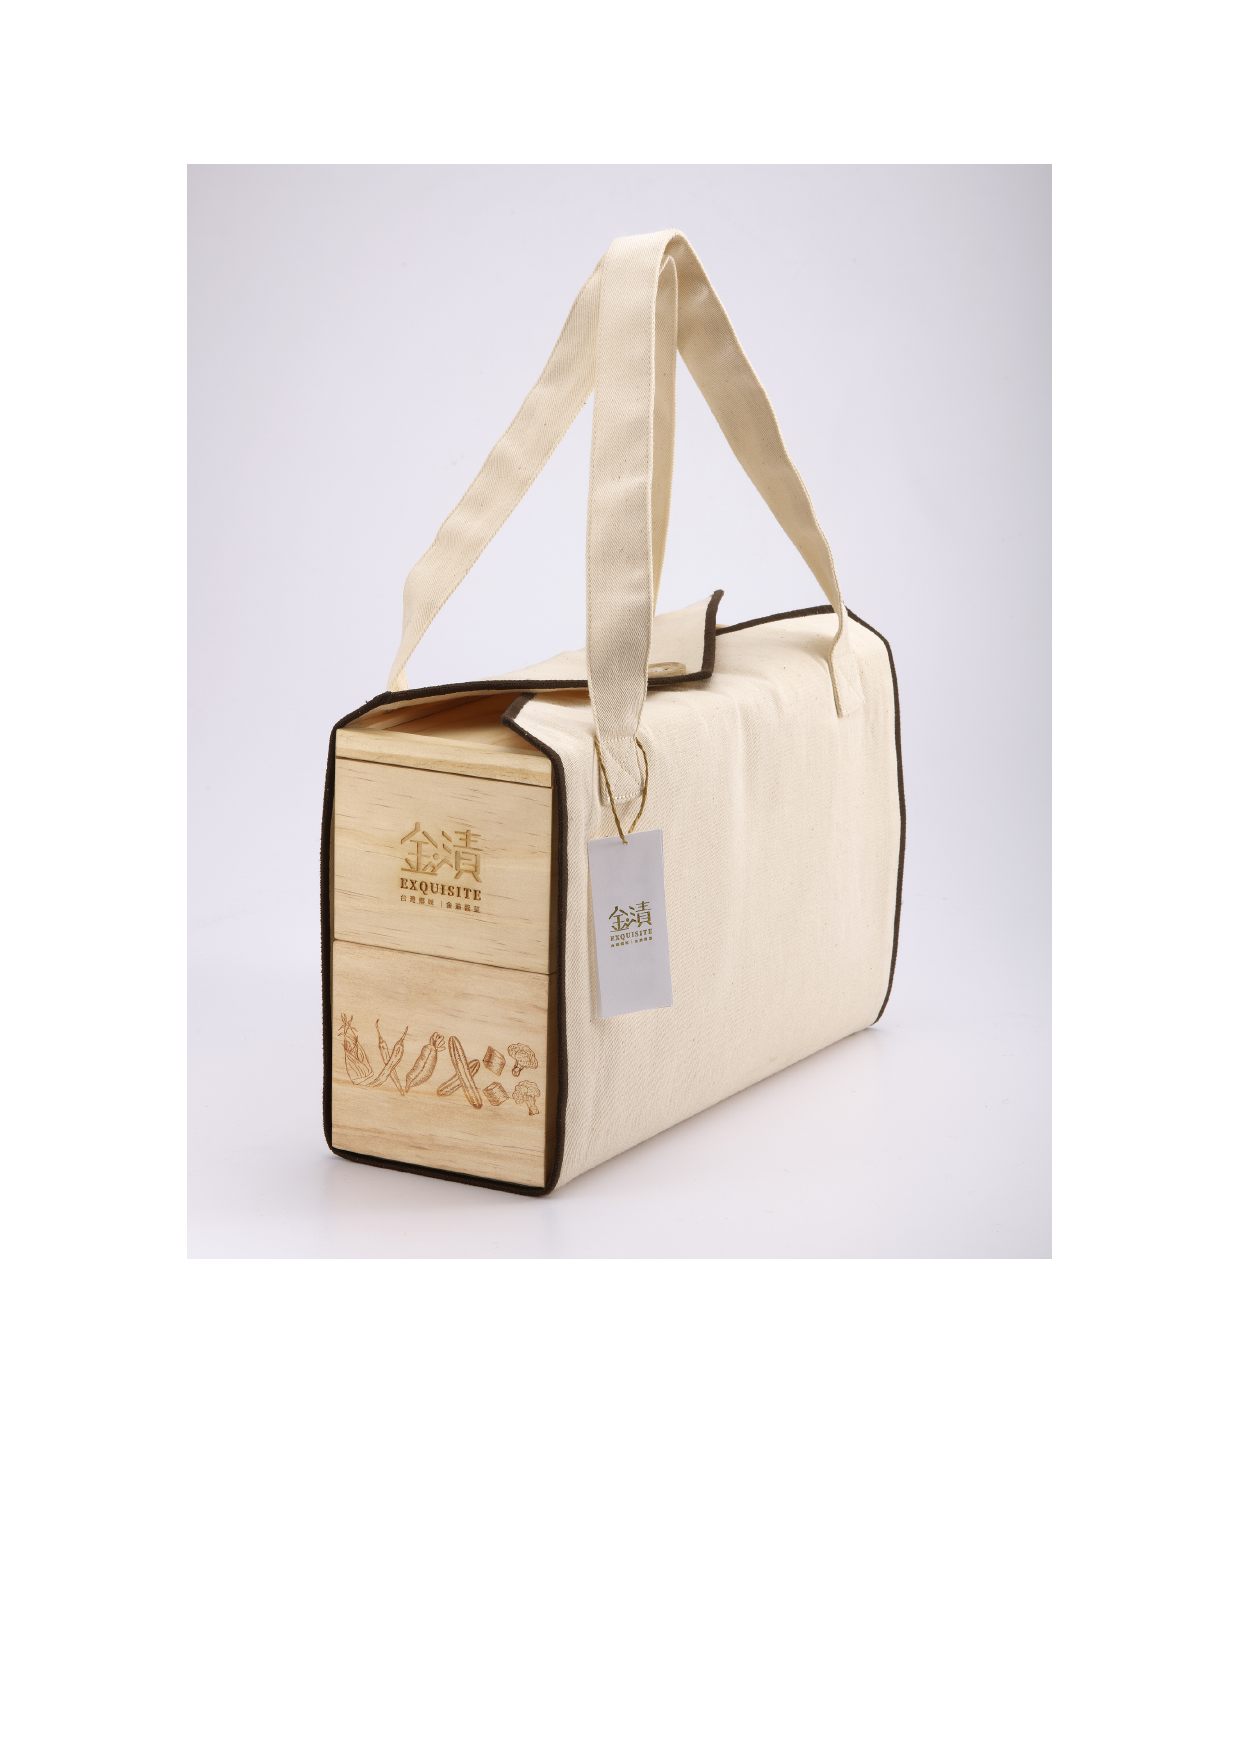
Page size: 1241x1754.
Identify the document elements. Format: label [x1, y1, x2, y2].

picture [187, 164, 1052, 1259]
